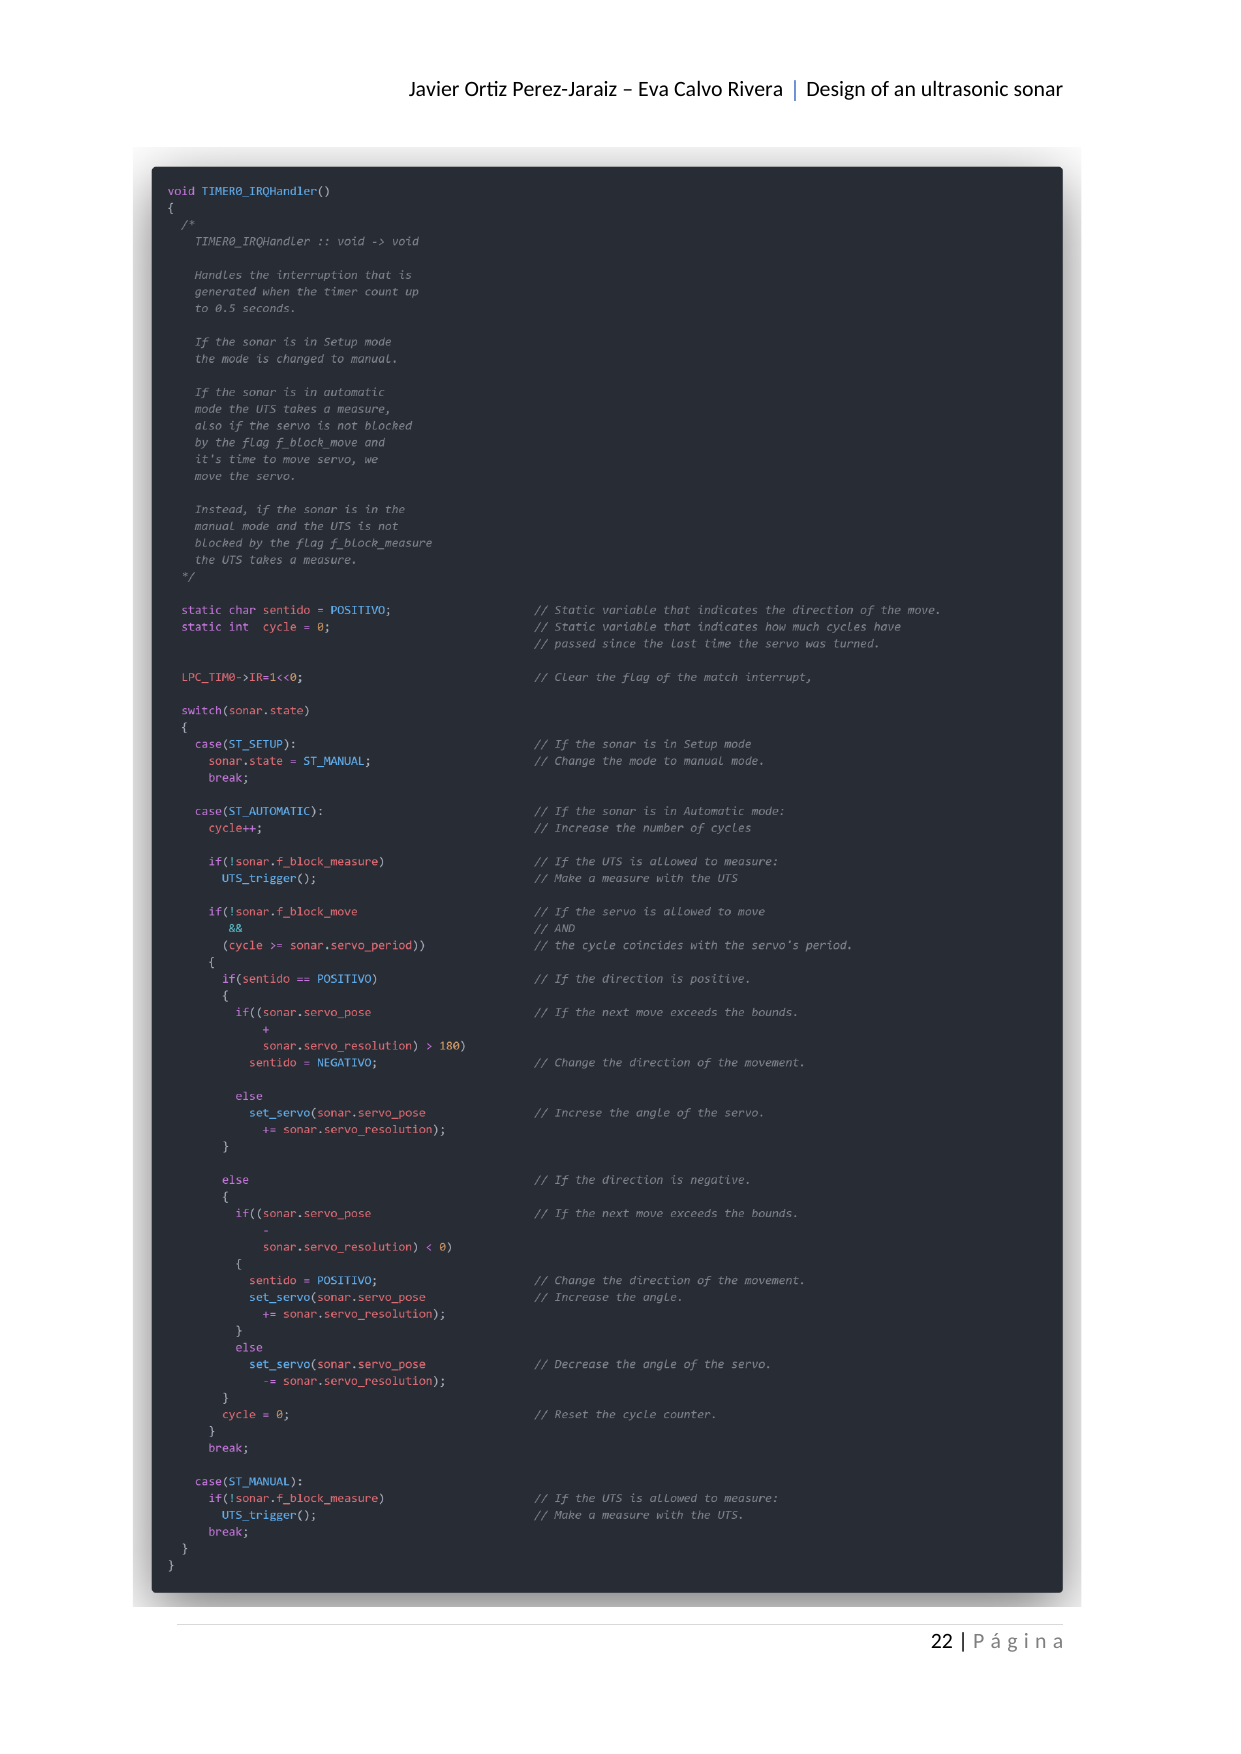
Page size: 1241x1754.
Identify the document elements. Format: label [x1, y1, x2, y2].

picture [132, 147, 1082, 1607]
